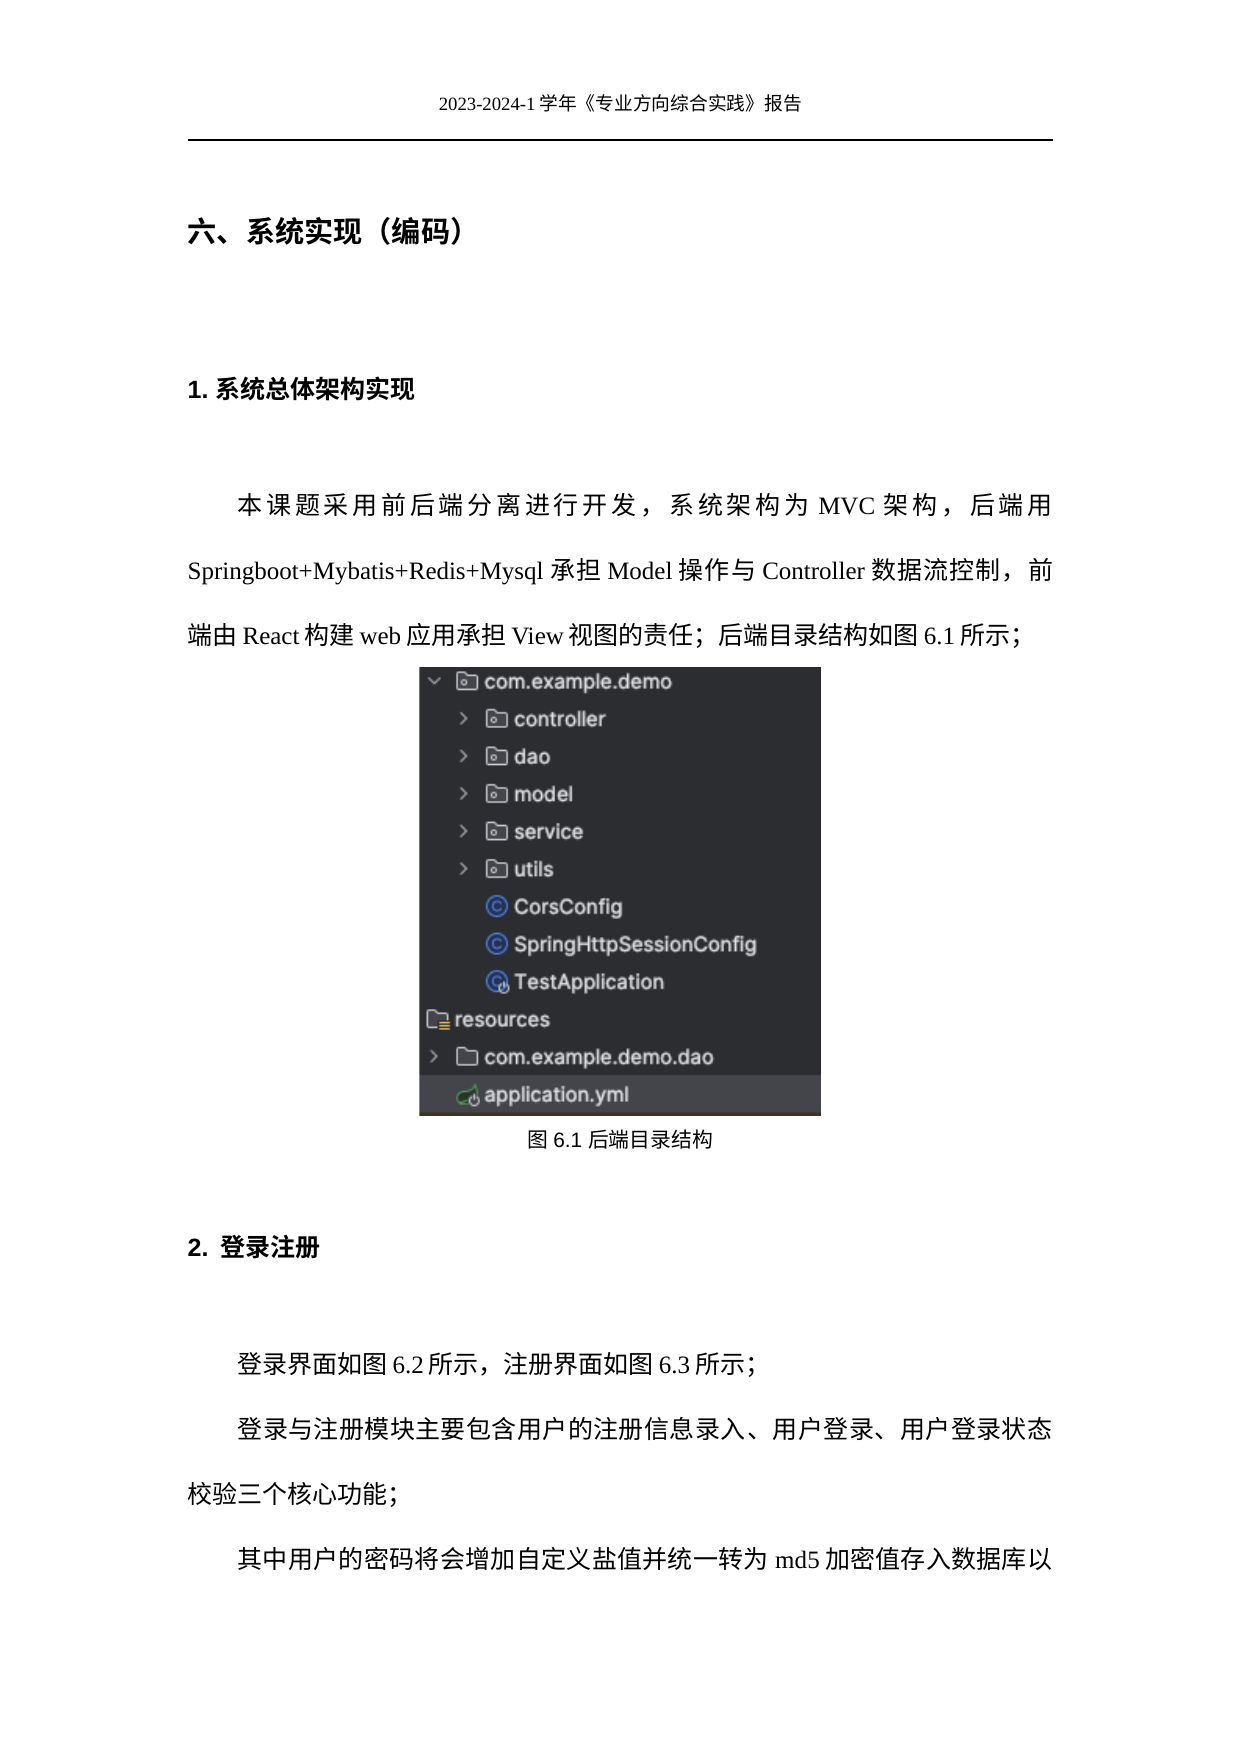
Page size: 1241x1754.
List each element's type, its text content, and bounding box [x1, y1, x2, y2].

text 图 6.1 后端目录结构 [187, 1122, 1053, 1155]
text 登录界面如图6.2所示，注册界面如图6.3所示； [187, 1331, 1053, 1396]
text 本课题采用前后端分离进行开发，系统架构为MVC架构，后端用Springboot+Mybatis+Redis+Mysql承担Model操作与Controller数据流控制，前端由React构建web应用承担View视图的责任；后端目录结构如图6.1所示； [187, 472, 1053, 667]
subtitle 1. 系统总体架构实现 [187, 356, 1053, 421]
picture [419, 667, 821, 1116]
subtitle 六、系统实现（编码） [187, 197, 1053, 262]
text 登录与注册模块主要包含用户的注册信息录入、用户登录、用户登录状态校验三个核心功能； [187, 1396, 1053, 1526]
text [187, 1526, 1053, 1591]
subtitle 登录注册 [187, 1214, 1053, 1279]
